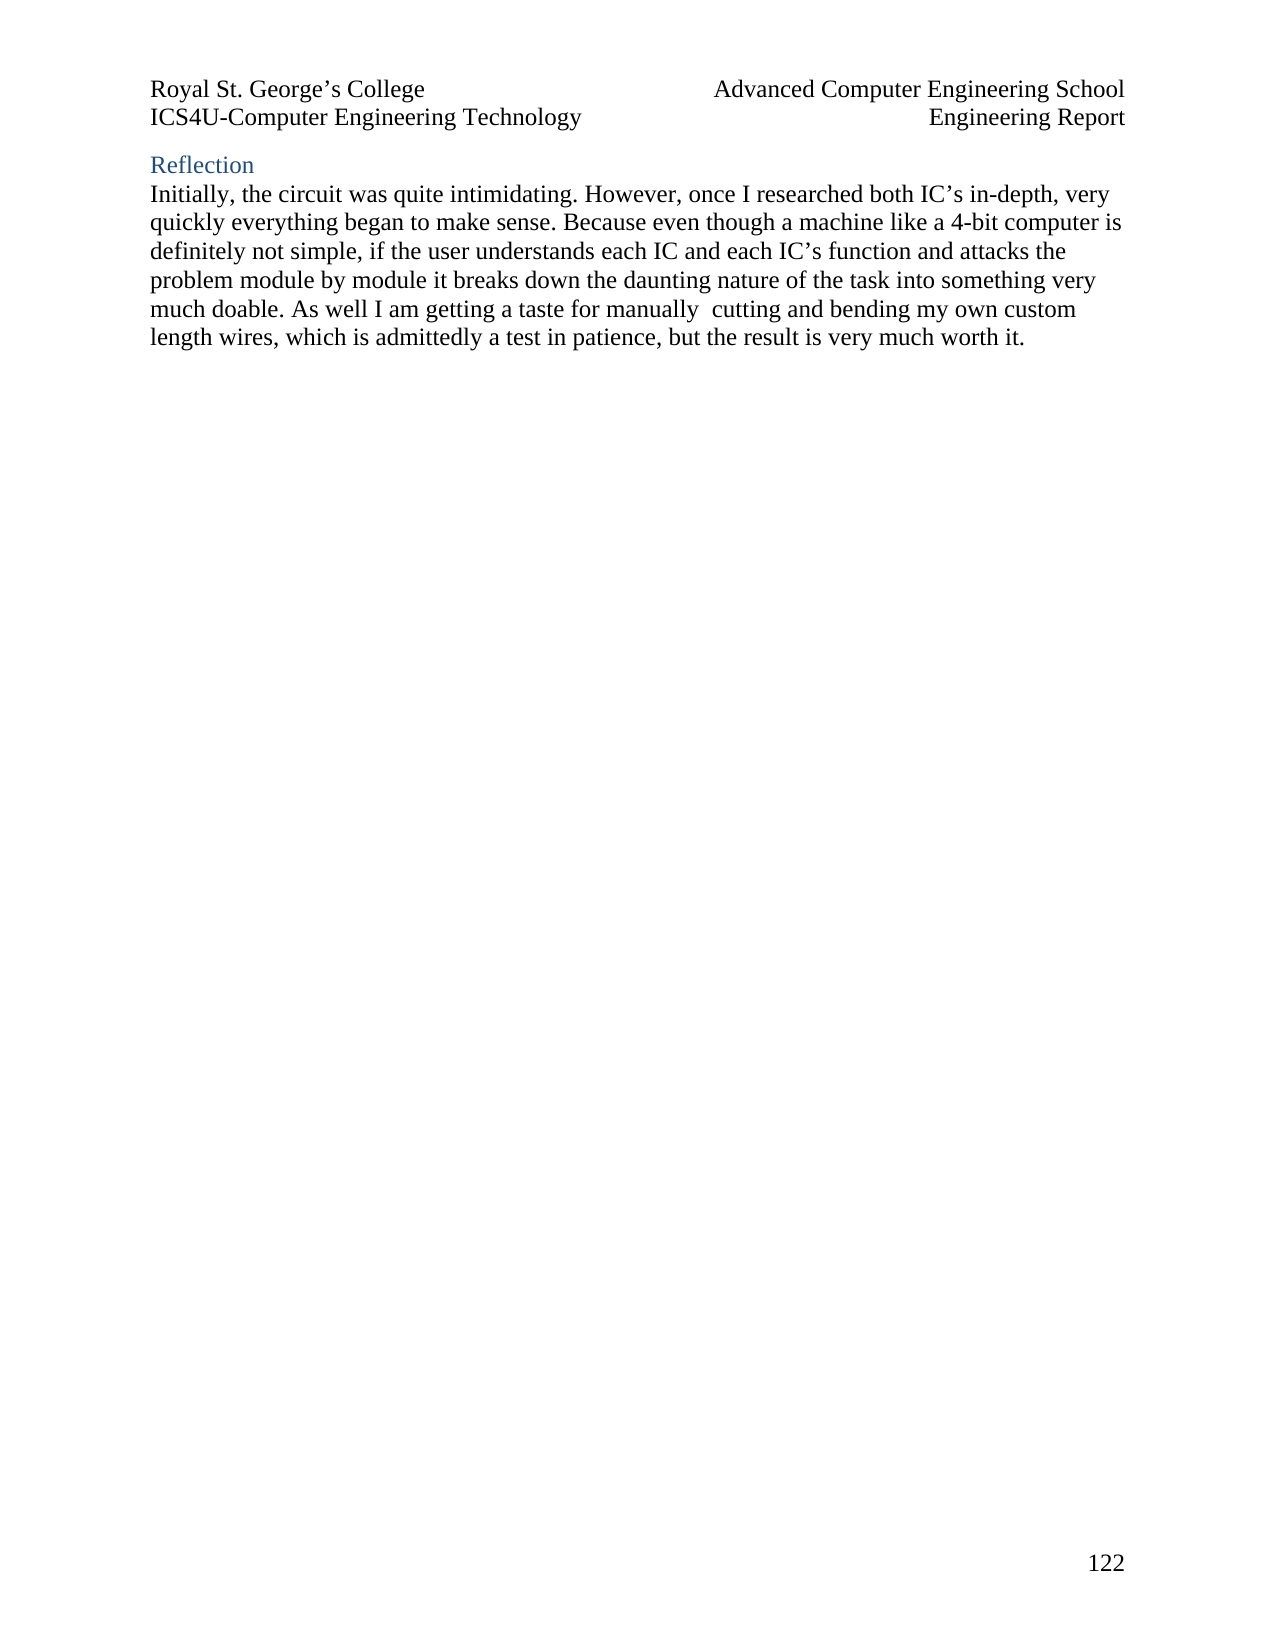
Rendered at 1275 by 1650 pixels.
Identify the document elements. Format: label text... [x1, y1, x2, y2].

text Initially, the circuit was quite intimidating. However, once I researched both IC’s in-depth, very quickly everything began to make sense. Because even though a machine like a 4-bit computer is definitely not simple, if the user understands each IC and each IC’s function and attacks the problem module by module it breaks down the daunting nature of the task into something very much doable. As well I am getting a taste for manually cutting and bending my own custom length wires, which is admittedly a test in patience, but the result is very much worth it. [150, 179, 1125, 351]
subtitle Reflection [150, 150, 1125, 179]
